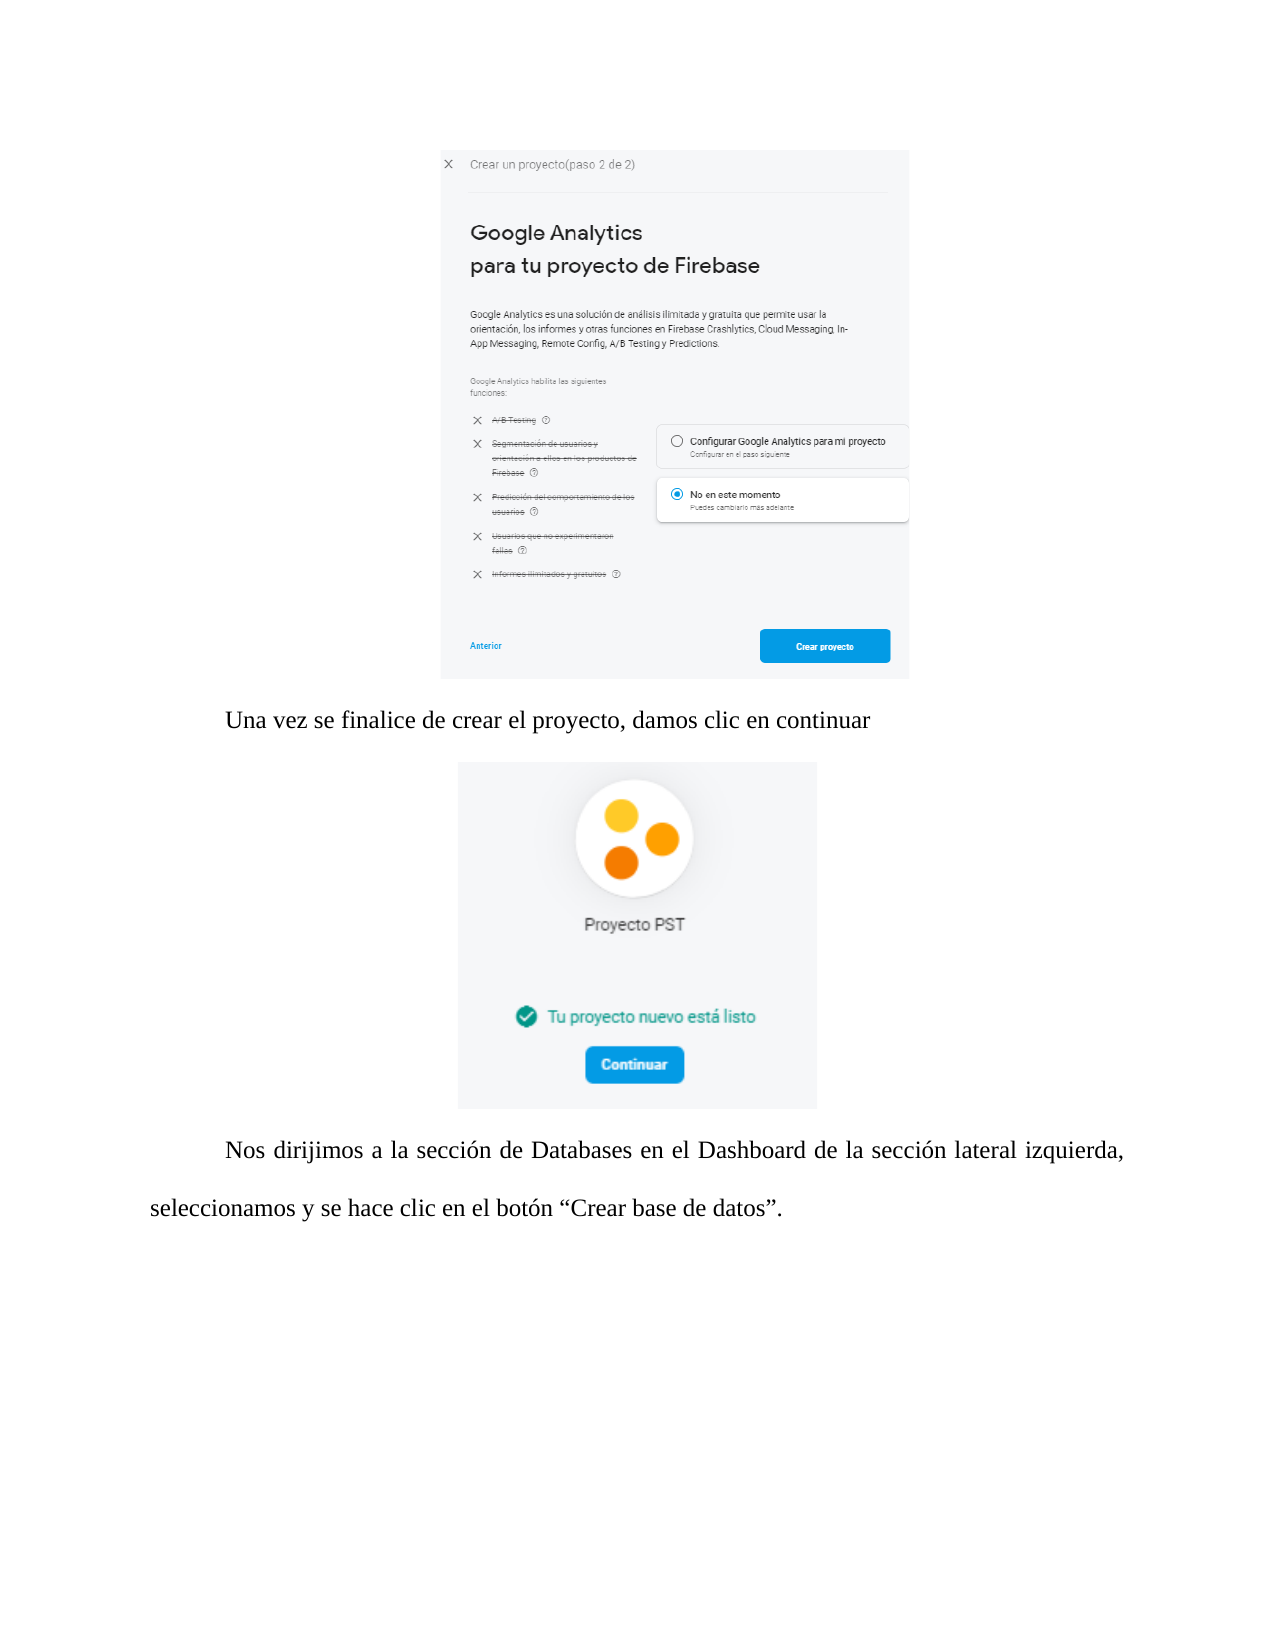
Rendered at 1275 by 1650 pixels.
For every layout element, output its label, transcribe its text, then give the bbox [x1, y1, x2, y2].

picture [440, 150, 910, 679]
picture [457, 762, 818, 1109]
text Nos dirijimos a la sección de Databases en el Dashboard de la sección lateral izquierda, seleccionamos y se hace clic en el botón “Crear base de datos”. [150, 1135, 1125, 1222]
text Una vez se finalice de crear el proyecto, damos clic en continuar [150, 705, 1125, 733]
